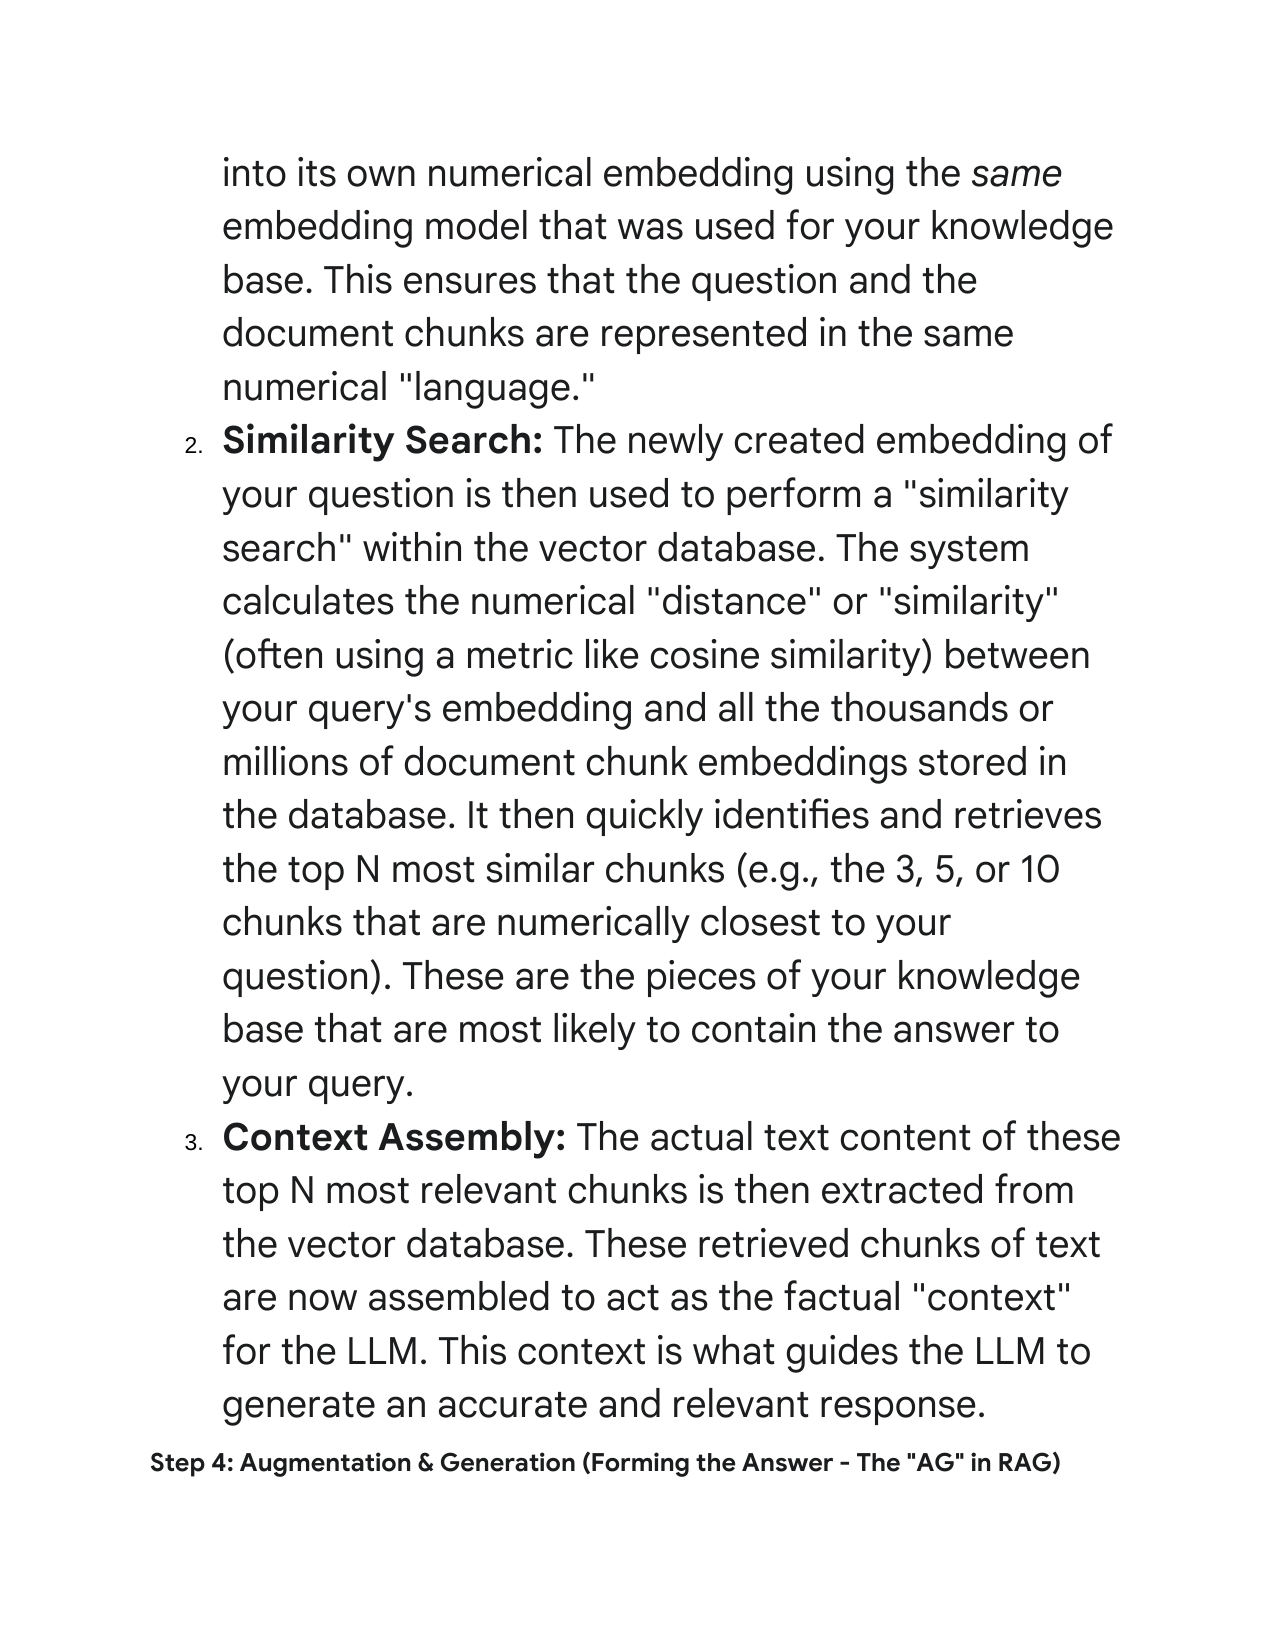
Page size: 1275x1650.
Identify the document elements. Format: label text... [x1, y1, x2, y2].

list Similarity Search: The newly created embedding of your question is then used to perform a "similarity search" within the vector database. The system calculates the numerical "distance" or "similarity" (often using a metric like cosine similarity) between your query's embedding and all the thousands or millions of document chunk embeddings stored in the database. It then quickly identifies and retrieves the top N most similar chunks (e.g., the 3, 5, or 10 chunks that are numerically closest to your question). These are the pieces of your knowledge base that are most likely to contain the answer to your query. [184, 418, 1125, 1107]
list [184, 150, 1125, 411]
subtitle Step 4: Augmentation & Generation (Forming the Answer - The "AG" in RAG) [150, 1447, 1125, 1479]
list Context Assembly: The actual text content of these top N most relevant chunks is then extracted from the vector database. These retrieved chunks of text are now assembled to act as the factual "context" for the LLM. This context is what guides the LLM to generate an accurate and relevant response. [184, 1114, 1125, 1428]
